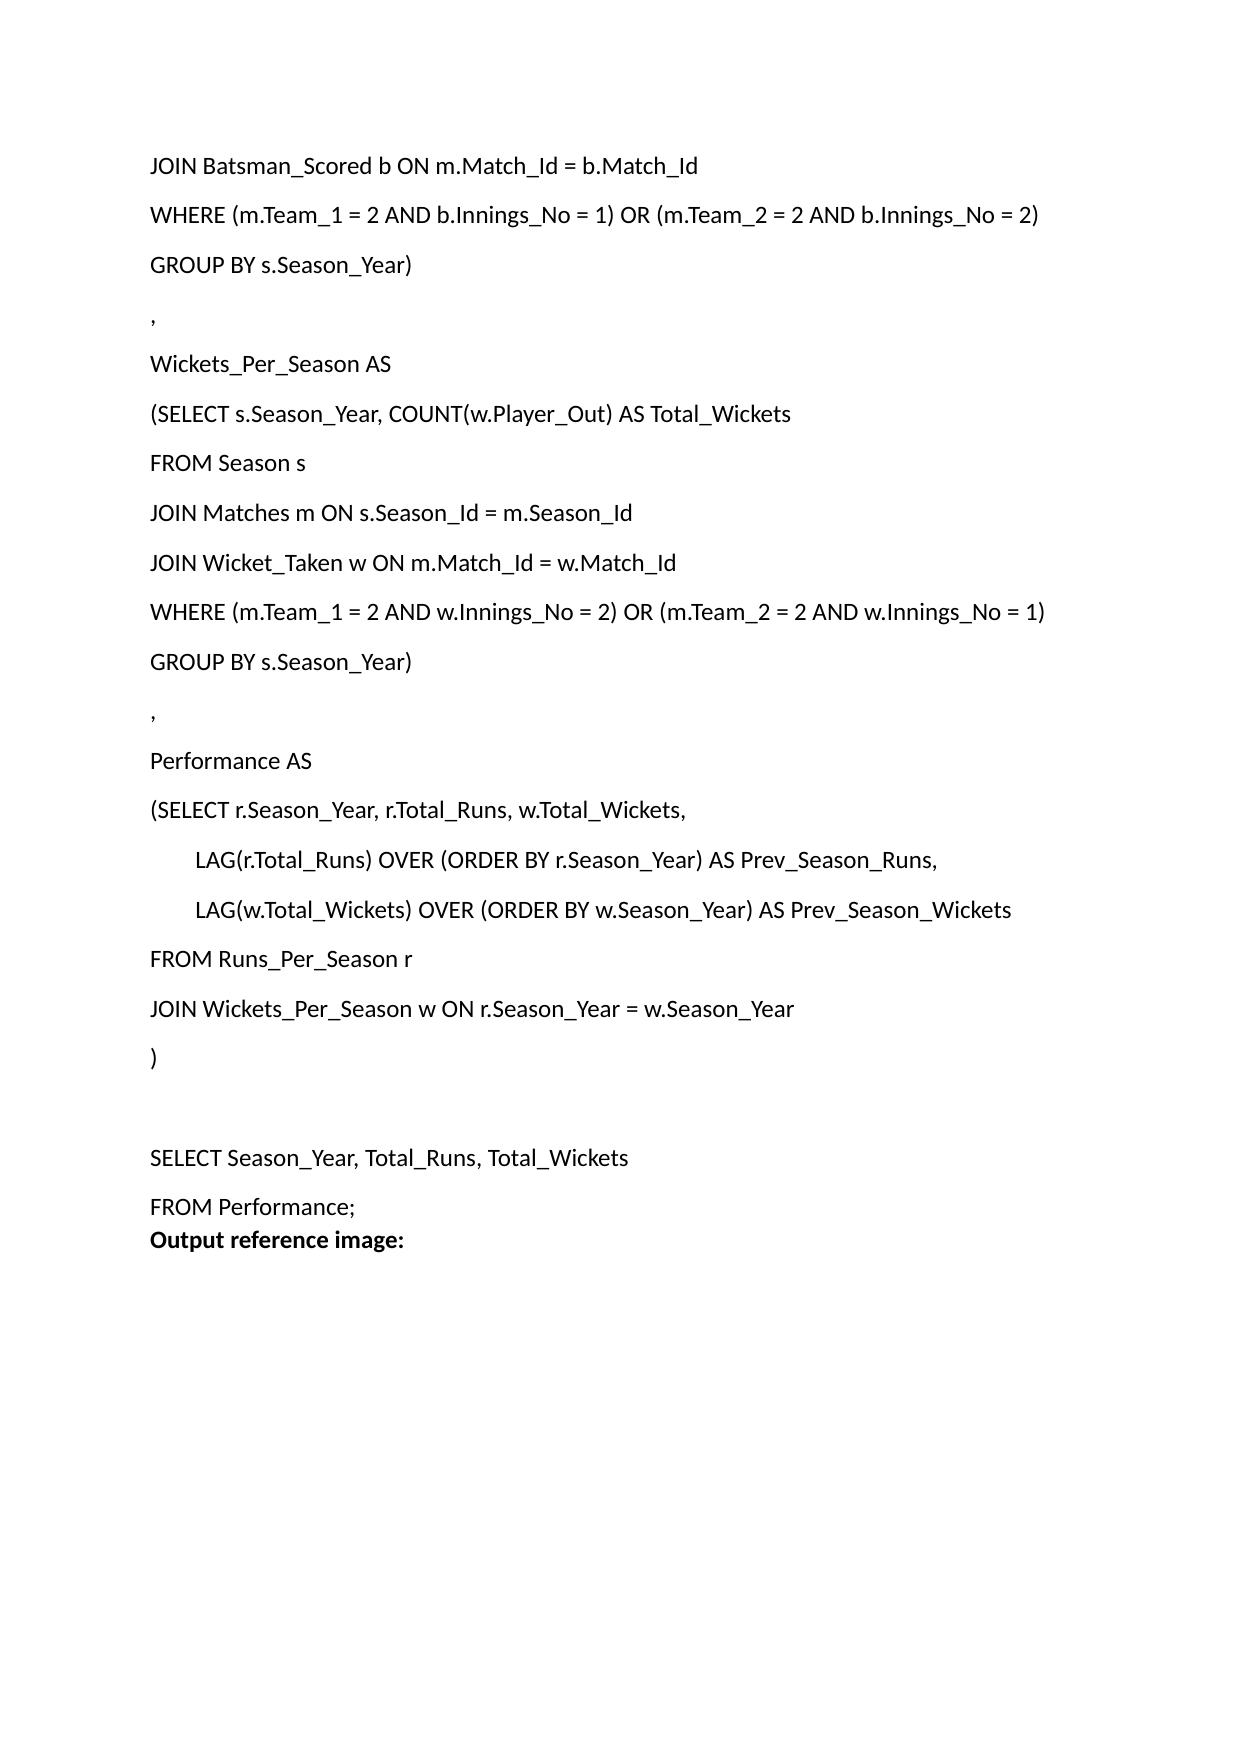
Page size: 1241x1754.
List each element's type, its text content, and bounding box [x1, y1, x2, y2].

text FROM Season s [150, 447, 1090, 478]
text JOIN Matches m ON s.Season_Id = m.Season_Id [150, 497, 1090, 528]
text WHERE (m.Team_1 = 2 AND b.Innings_No = 1) OR (m.Team_2 = 2 AND b.Innings_No = 2) [150, 199, 1090, 230]
text SELECT Season_Year, Total_Runs, Total_Wickets [150, 1142, 1090, 1172]
text Wickets_Per_Season AS [150, 348, 1090, 379]
text Performance AS [150, 745, 1090, 776]
text JOIN Wicket_Taken w ON m.Match_Id = w.Match_Id [150, 547, 1090, 577]
text , [150, 695, 1090, 726]
text FROM Runs_Per_Season r [150, 943, 1090, 974]
text , [150, 299, 1090, 329]
text JOIN Wickets_Per_Season w ON r.Season_Year = w.Season_Year [150, 993, 1090, 1023]
text JOIN Batsman_Scored b ON m.Match_Id = b.Match_Id [150, 150, 1090, 181]
text ) [150, 1042, 1090, 1073]
text FROM Performance; Output reference image: [150, 1191, 1090, 1255]
text GROUP BY s.Season_Year) [150, 249, 1090, 280]
text WHERE (m.Team_1 = 2 AND w.Innings_No = 2) OR (m.Team_2 = 2 AND w.Innings_No = 1) [150, 596, 1090, 627]
text LAG(r.Total_Runs) OVER (ORDER BY r.Season_Year) AS Prev_Season_Runs, [150, 844, 1090, 875]
text LAG(w.Total_Wickets) OVER (ORDER BY w.Season_Year) AS Prev_Season_Wickets [150, 894, 1090, 924]
text (SELECT s.Season_Year, COUNT(w.Player_Out) AS Total_Wickets [150, 398, 1090, 428]
text (SELECT r.Season_Year, r.Total_Runs, w.Total_Wickets, [150, 794, 1090, 825]
text GROUP BY s.Season_Year) [150, 646, 1090, 676]
